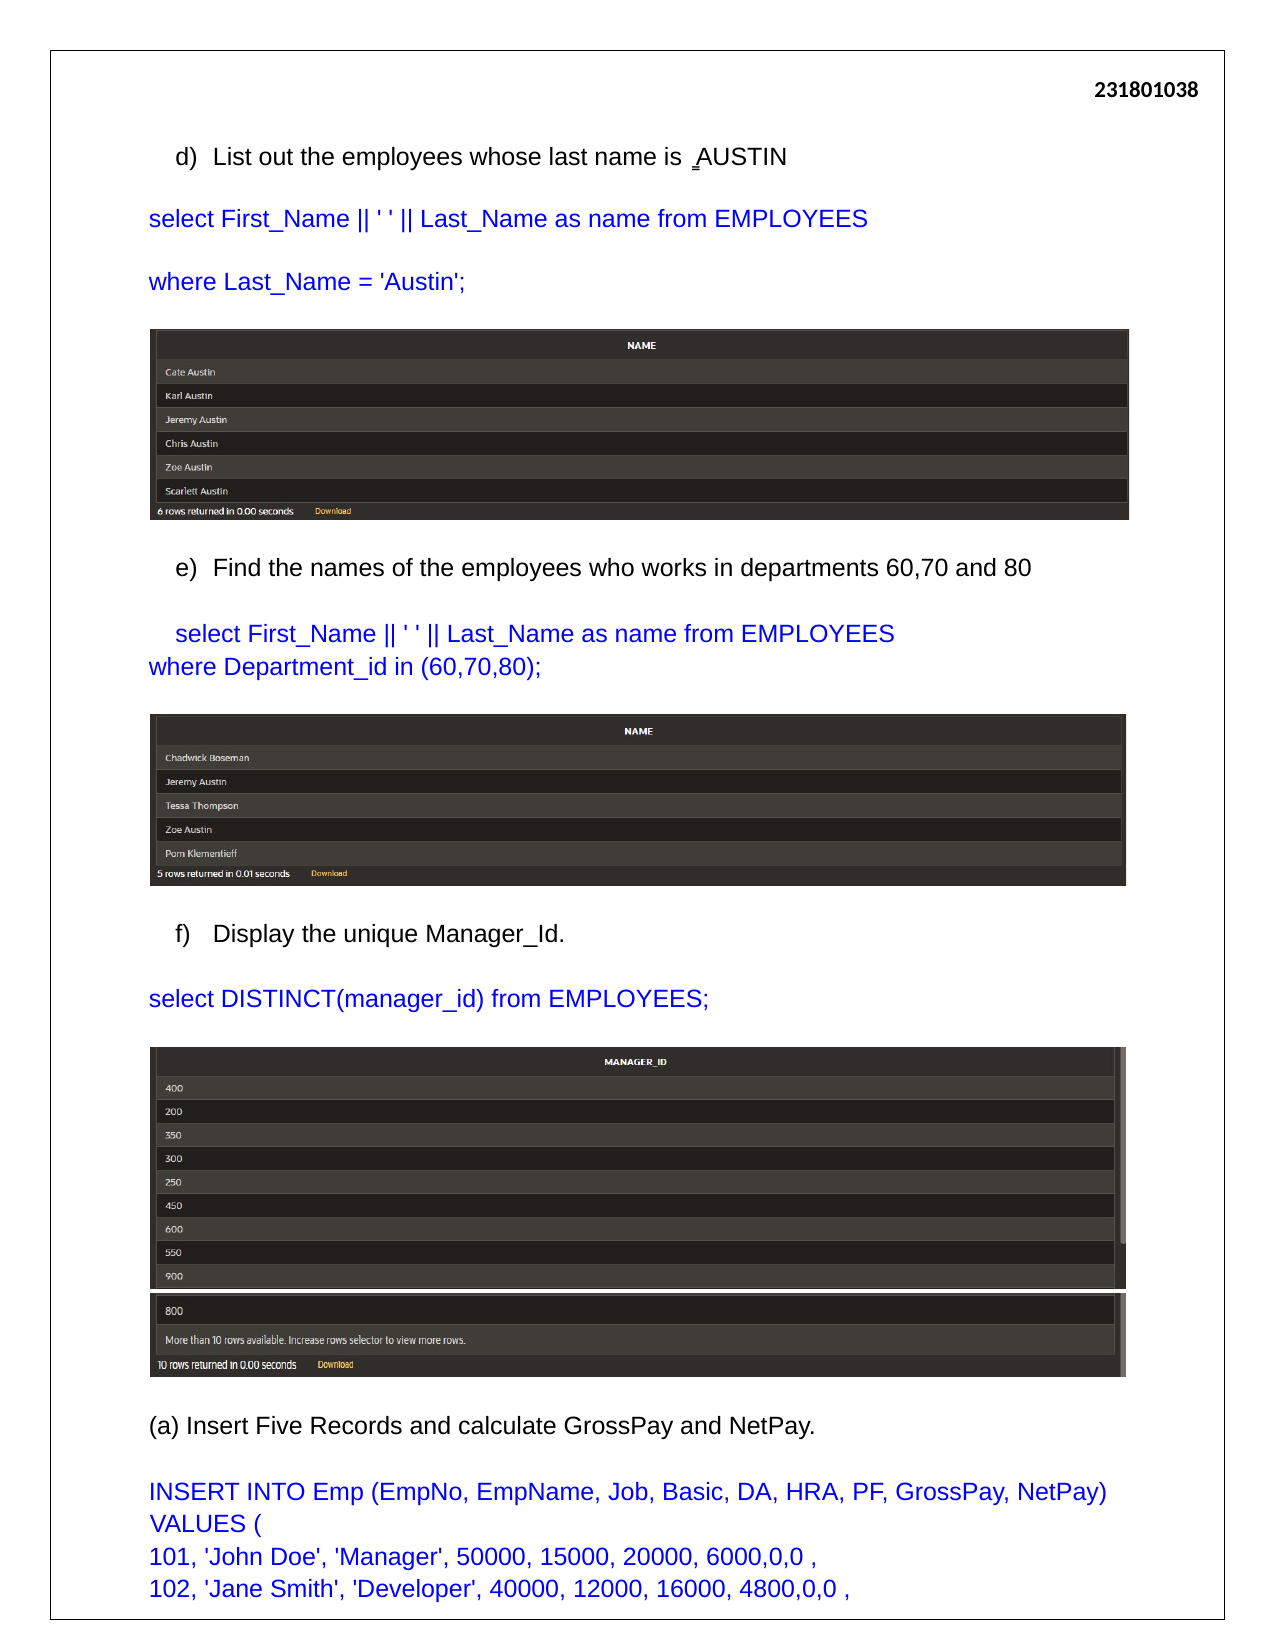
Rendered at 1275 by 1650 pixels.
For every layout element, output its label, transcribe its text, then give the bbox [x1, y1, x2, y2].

picture [150, 714, 1127, 886]
text select First_Name || ' ' || Last_Name as name from EMPLOYEES [148, 204, 1147, 233]
text where Last_Name = 'Austin'; [148, 267, 1147, 295]
picture [150, 329, 1130, 520]
list Find the names of the employees who works in departments 60,70 and 80 [175, 553, 1117, 581]
text INSERT INTO Emp (EmpNo, EmpName, Job, Basic, DA, HRA, PF, GrossPay, NetPay) VALUES ( [148, 1477, 1147, 1538]
text 101, 'John Doe', 'Manager', 50000, 15000, 20000, 6000,0,0 , [148, 1542, 1147, 1570]
text select First_Name || ' ' || Last_Name as name from EMPLOYEES [175, 619, 1147, 648]
text select DISTINCT(manager_id) from EMPLOYEES; [148, 984, 1147, 1013]
text where Department_id in (60,70,80); [148, 652, 1147, 680]
picture [150, 1293, 1126, 1377]
list List out the employees whose last name is ̳AUSTIN [175, 142, 1117, 171]
text (a) Insert Five Records and calculate GrossPay and NetPay. [148, 1411, 1117, 1440]
text 102, 'Jane Smith', 'Developer', 40000, 12000, 16000, 4800,0,0 , [148, 1574, 1147, 1603]
picture [150, 1047, 1126, 1289]
list Display the unique Manager_Id. [175, 919, 1117, 948]
